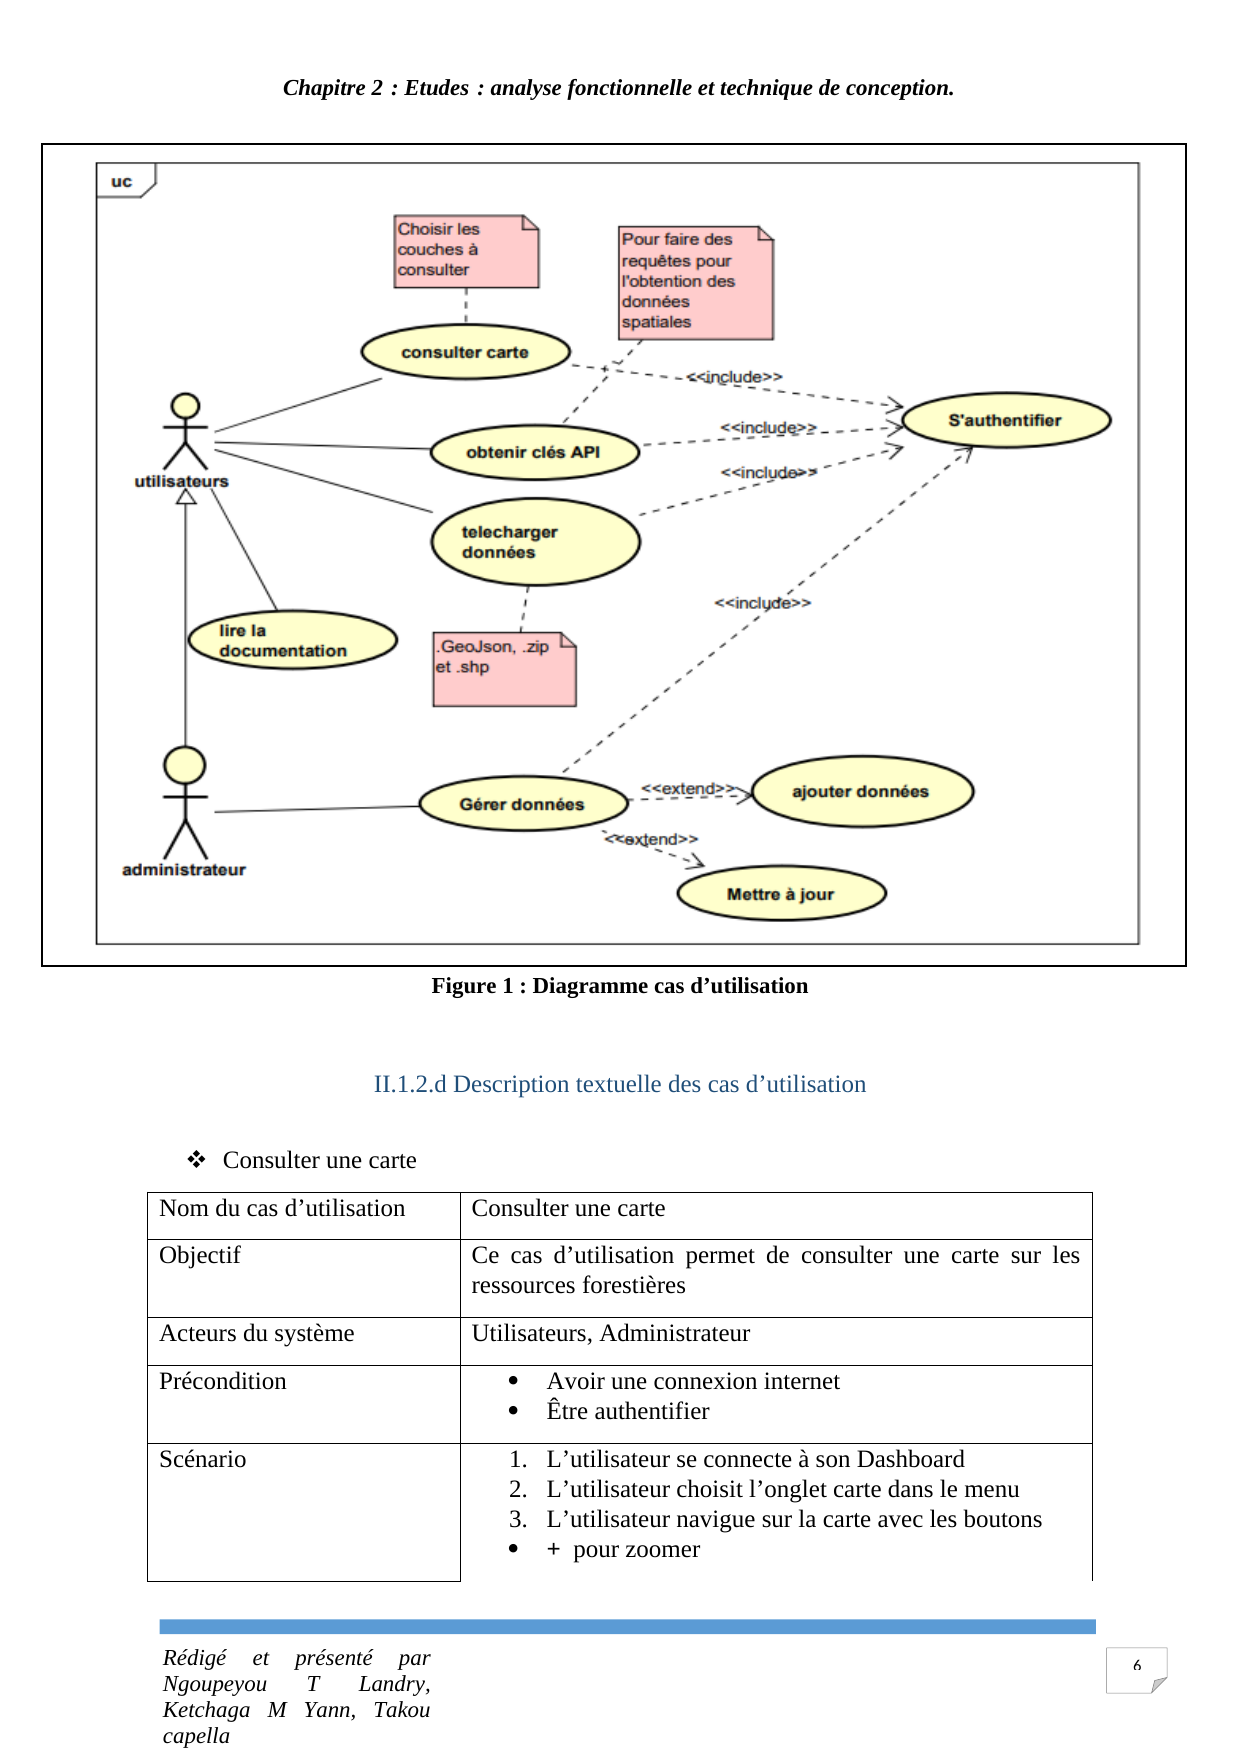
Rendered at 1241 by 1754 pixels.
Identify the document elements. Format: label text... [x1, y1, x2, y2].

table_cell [461, 1444, 1092, 1581]
table_cell Objectif [148, 1240, 460, 1317]
table_cell Scénario [148, 1444, 460, 1581]
subtitle II.1.2.d Description textuelle des cas d’utilisation [148, 1069, 1093, 1097]
table_cell Acteurs du système [148, 1318, 460, 1365]
table_header Nom du cas d’utilisation [148, 1193, 460, 1239]
table_cell Précondition [148, 1366, 460, 1443]
table_header Consulter une carte [461, 1193, 1092, 1239]
table_cell Utilisateurs, Administrateur [461, 1318, 1092, 1365]
text Figure 1 : Diagramme cas d’utilisation [148, 972, 1093, 999]
table_cell Ce cas d’utilisation permet de consulter une carte sur les ressources forestières [461, 1240, 1092, 1317]
list Consulter une carte [185, 1145, 1093, 1173]
table_cell Avoir une connexion internet Être authentifier [461, 1366, 1092, 1443]
picture [85, 161, 1143, 948]
